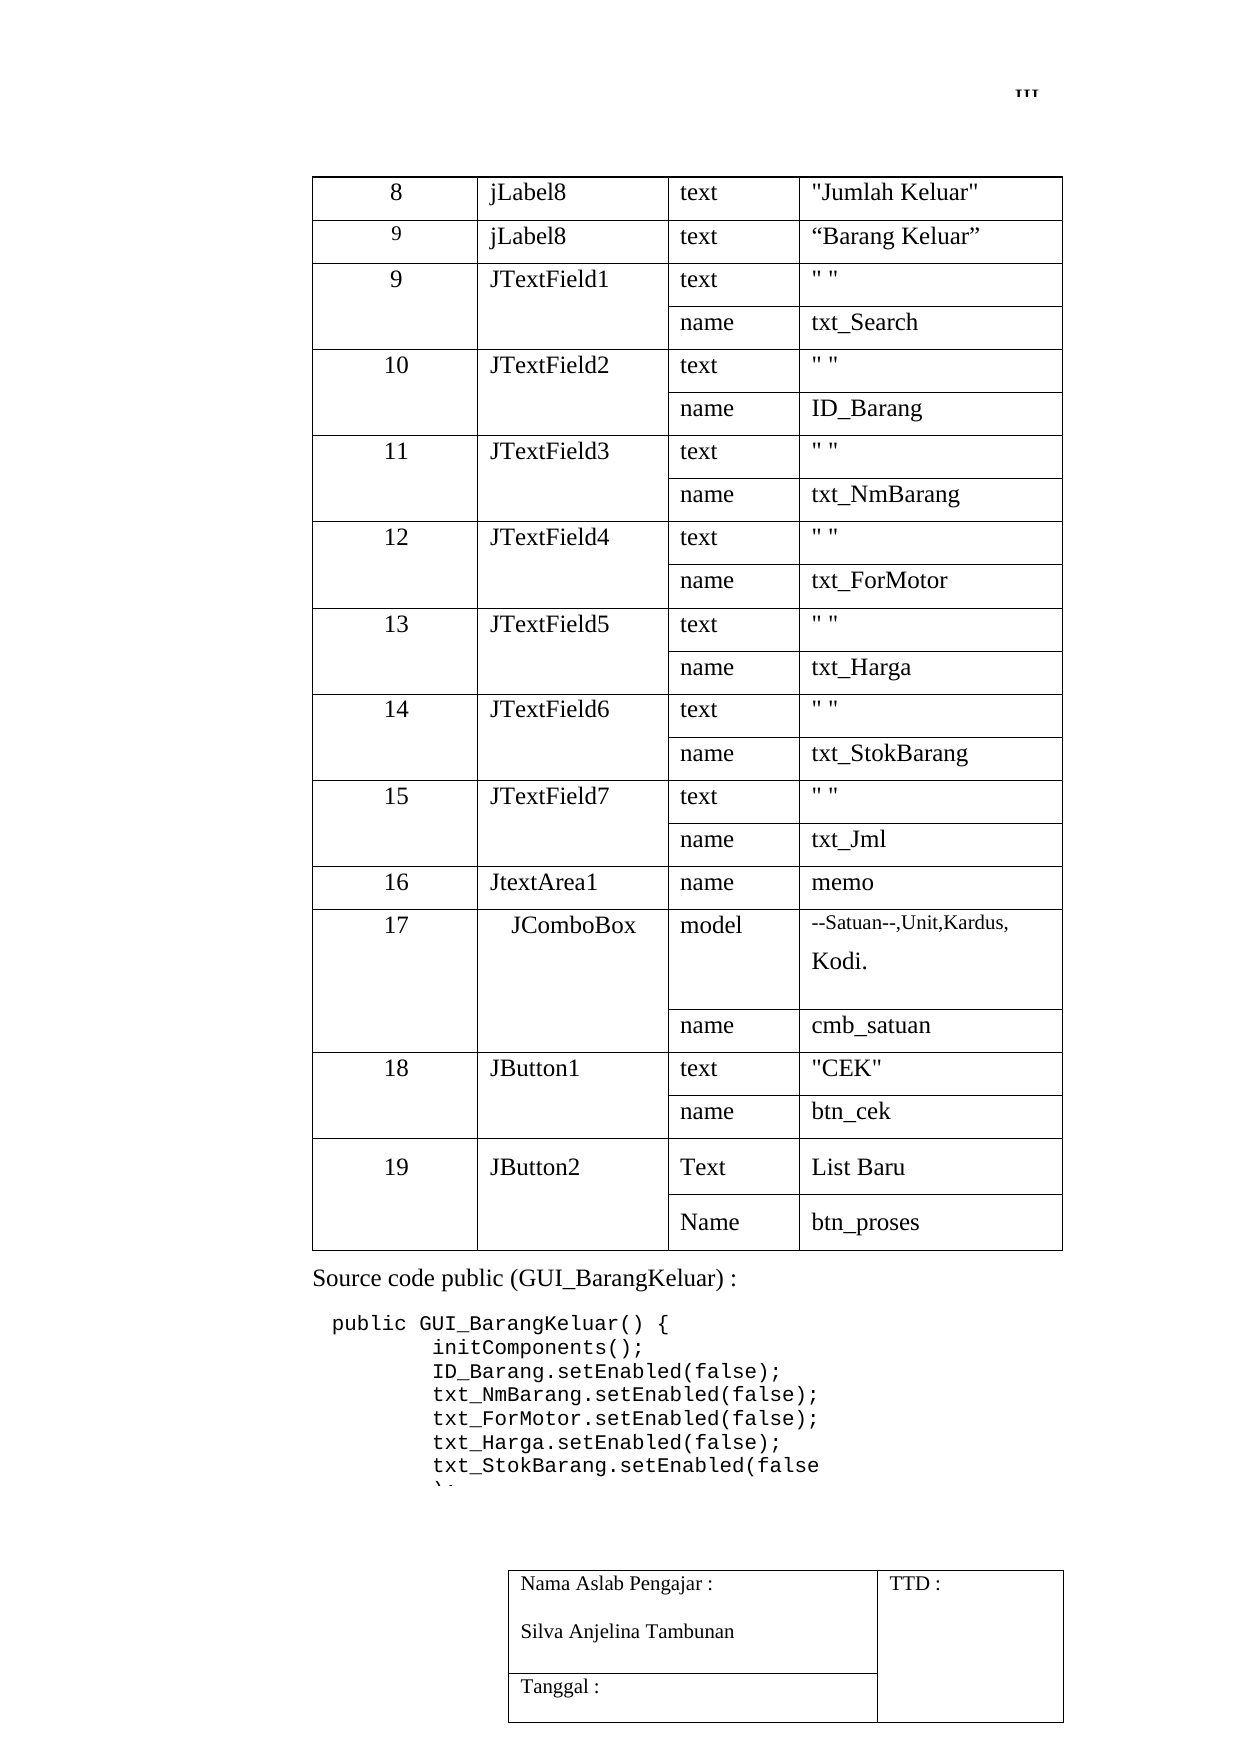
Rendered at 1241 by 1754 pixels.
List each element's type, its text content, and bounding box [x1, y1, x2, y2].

table_cell name [669, 479, 799, 521]
table_cell " " [800, 264, 1062, 306]
table_cell name [669, 738, 799, 780]
table_cell " " [800, 522, 1062, 564]
table_cell memo [800, 867, 1062, 909]
table_cell 9 [313, 221, 477, 263]
table_cell name [669, 1096, 799, 1138]
table_cell --Satuan--,Unit,Kardus, Kodi. [800, 910, 1062, 1009]
table_cell JTextField5 [478, 609, 668, 693]
table_cell name [669, 824, 799, 866]
table_cell JButton2 [478, 1139, 668, 1249]
table_cell JTextField6 [478, 695, 668, 780]
table_cell JTextField4 [478, 522, 668, 608]
table_cell JTextField2 [478, 350, 668, 435]
table_cell Text [669, 1139, 799, 1194]
table_cell " " [800, 436, 1062, 478]
table_cell JtextArea1 [478, 867, 668, 909]
table_cell 16 [313, 867, 477, 909]
table_cell name [669, 393, 799, 435]
table_cell List Baru [800, 1139, 1062, 1194]
table_cell Name [669, 1195, 799, 1249]
table_cell ID_Barang [800, 393, 1062, 435]
table_cell "CEK" [800, 1053, 1062, 1095]
table_cell 13 [313, 609, 477, 693]
table_cell text [669, 1053, 799, 1095]
table_cell 10 [313, 350, 477, 435]
table_cell 19 [313, 1139, 477, 1249]
table_cell jLabel8 [478, 221, 668, 263]
table_header "Jumlah Keluar" [800, 178, 1062, 220]
table_header jLabel8 [478, 178, 668, 220]
table_cell 11 [313, 436, 477, 521]
table_cell txt_Jml [800, 824, 1062, 866]
table_cell cmb_satuan [800, 1010, 1062, 1052]
table_cell txt_NmBarang [800, 479, 1062, 521]
table_cell txt_StokBarang [800, 738, 1062, 780]
table_cell " " [800, 695, 1062, 737]
table_cell JButton1 [478, 1053, 668, 1138]
table_cell JTextField3 [478, 436, 668, 521]
table_cell btn_proses [800, 1195, 1062, 1249]
table_cell name [669, 307, 799, 349]
table_cell " " [800, 350, 1062, 392]
table_header 8 [313, 178, 477, 220]
table_cell txt_Harga [800, 652, 1062, 693]
table_cell 15 [313, 781, 477, 866]
table_cell txt_Search [800, 307, 1062, 349]
table_cell 18 [313, 1053, 477, 1138]
table_cell JTextField7 [478, 781, 668, 866]
table_cell model [669, 910, 799, 1009]
table_cell “Barang Keluar” [800, 221, 1062, 263]
table_cell text [669, 781, 799, 823]
table_cell text [669, 609, 799, 651]
table_cell text [669, 350, 799, 392]
table_cell text [669, 221, 799, 263]
table_cell 12 [313, 522, 477, 608]
table_cell JComboBox [478, 910, 668, 1052]
table_cell text [669, 522, 799, 564]
table_cell " " [800, 781, 1062, 823]
table_cell 17 [313, 910, 477, 1052]
table_header text [669, 178, 799, 220]
table_cell text [669, 264, 799, 306]
table_cell text [669, 695, 799, 737]
table_cell text [669, 436, 799, 478]
table_cell JTextField1 [478, 264, 668, 349]
table_cell name [669, 1010, 799, 1052]
table_cell txt_ForMotor [800, 565, 1062, 608]
table_cell " " [800, 609, 1062, 651]
table_cell 14 [313, 695, 477, 780]
table_cell name [669, 867, 799, 909]
table_cell name [669, 565, 799, 608]
subtitle Source code public (GUI_BarangKeluar) : [312, 1263, 1088, 1292]
table_cell btn_cek [800, 1096, 1062, 1138]
table_cell 9 [313, 264, 477, 349]
table_cell name [669, 652, 799, 693]
